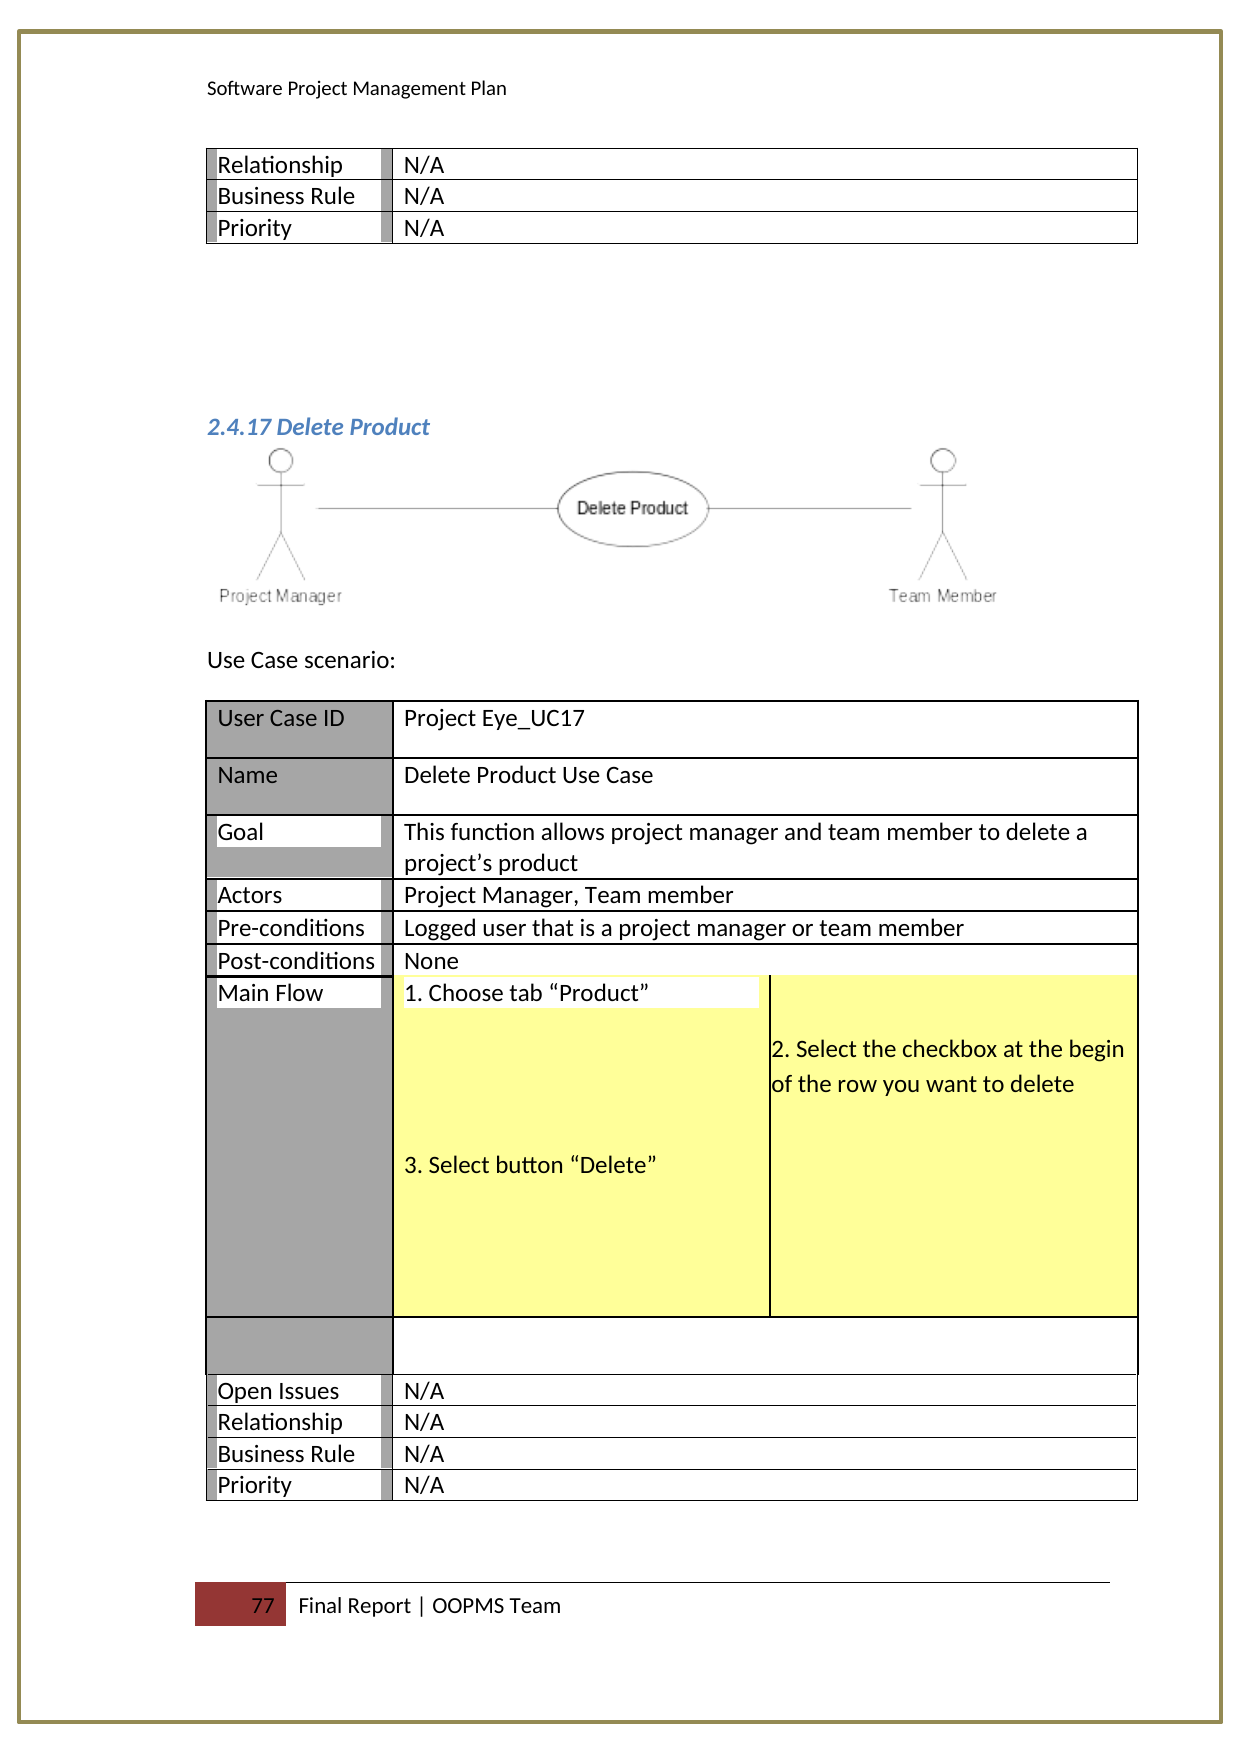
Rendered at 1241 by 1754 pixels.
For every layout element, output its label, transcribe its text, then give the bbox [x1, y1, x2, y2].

table_cell Main Flow [207, 978, 392, 1316]
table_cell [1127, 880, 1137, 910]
text Use Case scenario: [207, 644, 1122, 674]
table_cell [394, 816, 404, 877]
table_cell [394, 1318, 1137, 1374]
table_header Project Eye_UC17 [394, 702, 1137, 757]
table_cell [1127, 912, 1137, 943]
table_cell [207, 1318, 392, 1374]
table_cell Delete Product Use Case [394, 759, 1137, 814]
table_cell Goal [207, 816, 392, 877]
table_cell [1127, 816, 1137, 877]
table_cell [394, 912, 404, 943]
subtitle 2.4.17 Delete Product [207, 411, 1122, 441]
table_header User Case ID [207, 702, 392, 757]
table_cell Name [207, 759, 392, 814]
table_cell 1. Choose tab “Product” 3. Select button “Delete” [394, 975, 769, 1316]
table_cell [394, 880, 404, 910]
table_cell 2. Select the checkbox at the begin of the row you want to delete [771, 975, 1137, 1316]
